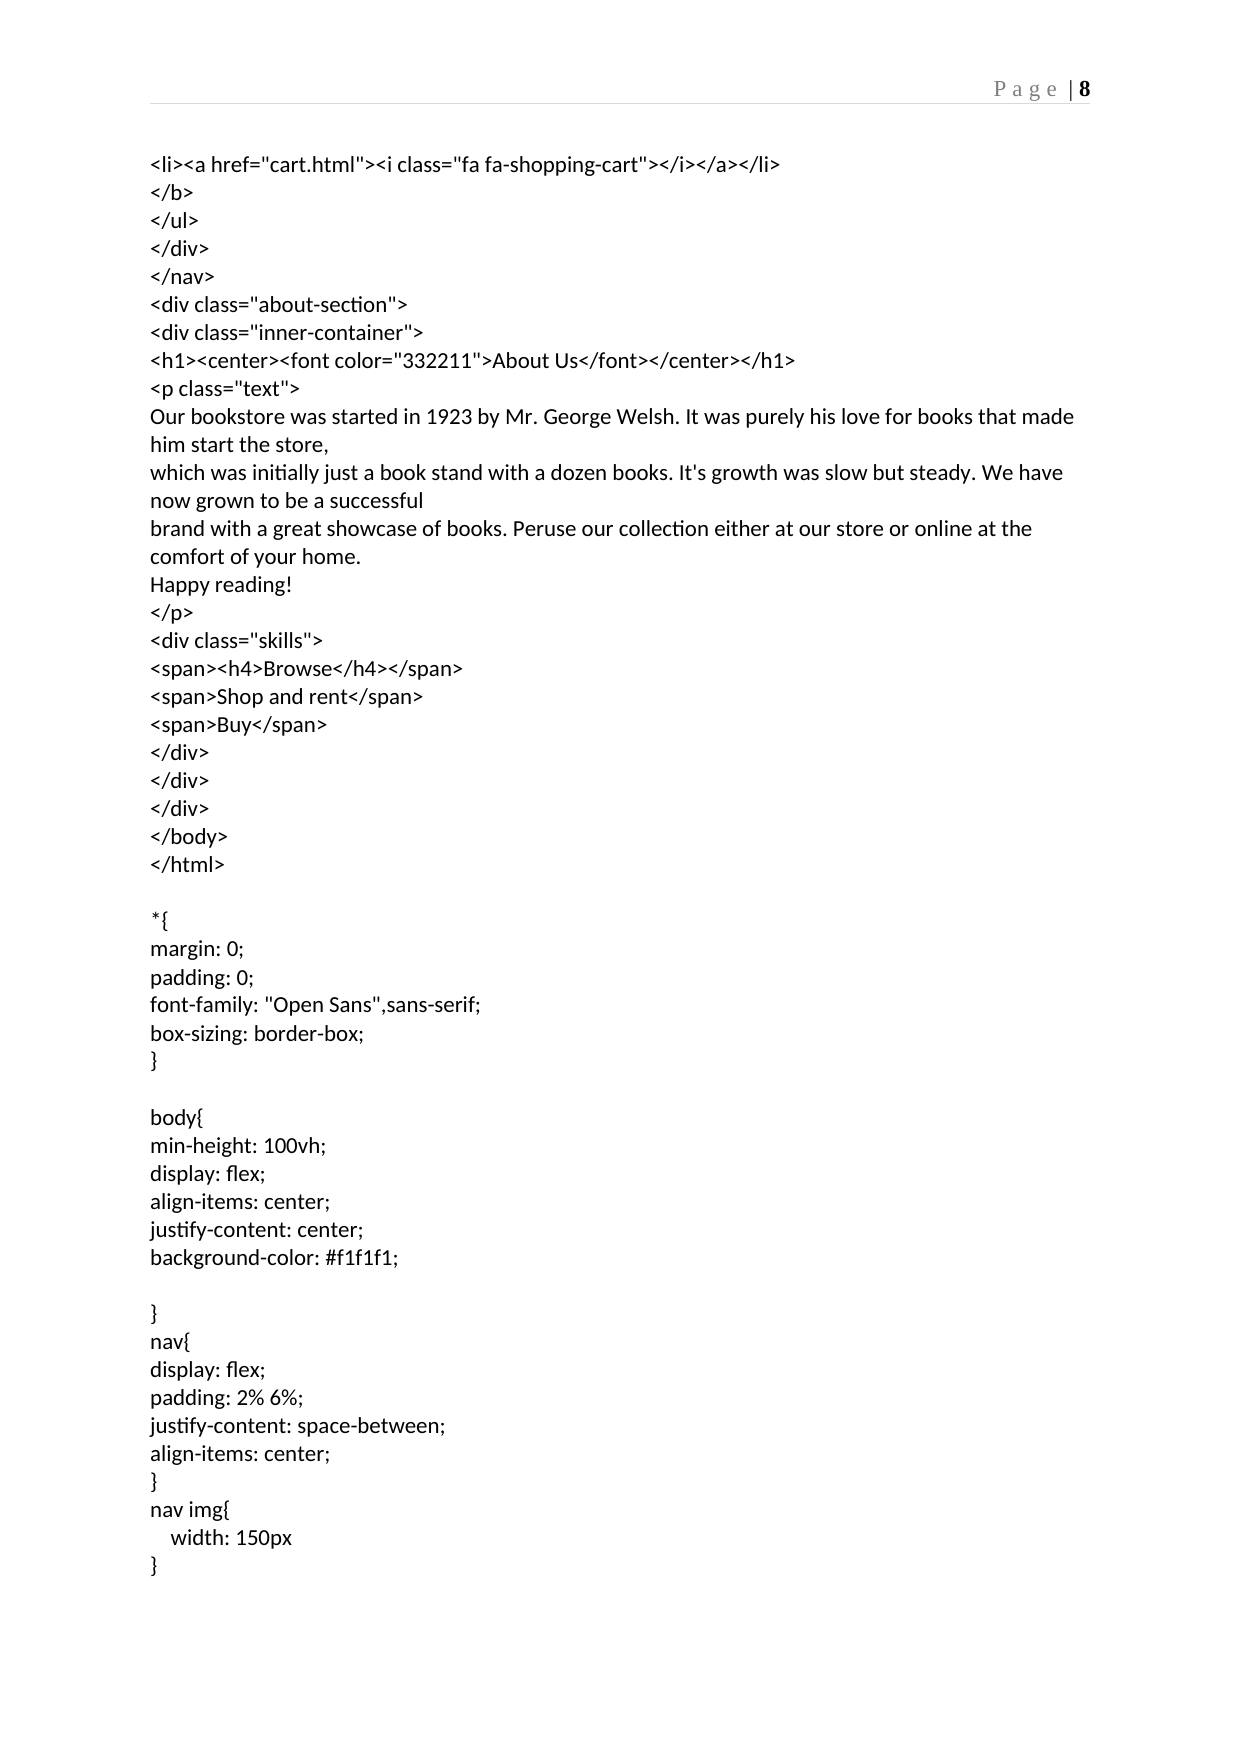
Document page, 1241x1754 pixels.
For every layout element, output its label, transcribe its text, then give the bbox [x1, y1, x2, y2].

text <div class="skills"> [150, 626, 1090, 654]
text *{ [150, 907, 1090, 934]
text which was initially just a book stand with a dozen books. It's growth was slow but steady. We have now grown to be a successful [150, 458, 1090, 514]
text </nav> [150, 262, 1090, 290]
text </ul> [150, 206, 1090, 234]
text align-items: center; [150, 1439, 1090, 1467]
text <p class="text"> [150, 374, 1090, 402]
text font-family: "Open Sans",sans-serif; [150, 991, 1090, 1019]
text align-items: center; [150, 1187, 1090, 1215]
text <span>Shop and rent</span> [150, 682, 1090, 710]
text </body> [150, 822, 1090, 851]
text </b> [150, 178, 1090, 206]
text <span>Buy</span> [150, 710, 1090, 738]
text display: flex; [150, 1159, 1090, 1187]
text Happy reading! [150, 570, 1090, 598]
text brand with a great showcase of books. Peruse our collection either at our store or online at the comfort of your home. [150, 514, 1090, 570]
text justify-content: space-between; [150, 1411, 1090, 1439]
text min-height: 100vh; [150, 1131, 1090, 1159]
text <li><a href="cart.html"><i class="fa fa-shopping-cart"></i></a></li> [150, 150, 1090, 178]
text nav{ [150, 1327, 1090, 1355]
text <span><h4>Browse</h4></span> [150, 654, 1090, 682]
text justify-content: center; [150, 1215, 1090, 1243]
text } [150, 1299, 1090, 1327]
text </p> [150, 598, 1090, 626]
text body{ [150, 1103, 1090, 1131]
text </div> [150, 794, 1090, 822]
text background-color: #f1f1f1; [150, 1243, 1090, 1271]
text box-sizing: border-box; [150, 1019, 1090, 1047]
text margin: 0; [150, 934, 1090, 963]
text Our bookstore was started in 1923 by Mr. George Welsh. It was purely his love for books that made him start the store, [150, 402, 1090, 458]
text <div class="about-section"> [150, 290, 1090, 318]
text padding: 0; [150, 963, 1090, 991]
text <h1><center><font color="332211">About Us</font></center></h1> [150, 346, 1090, 374]
text } [150, 1551, 1090, 1579]
text </div> [150, 234, 1090, 262]
text } [150, 1467, 1090, 1495]
text width: 150px [150, 1523, 1090, 1551]
text display: flex; [150, 1355, 1090, 1383]
text padding: 2% 6%; [150, 1383, 1090, 1411]
text </div> [150, 766, 1090, 794]
text <div class="inner-container"> [150, 318, 1090, 346]
text nav img{ [150, 1495, 1090, 1523]
text } [150, 1047, 1090, 1075]
text </div> [150, 738, 1090, 766]
text </html> [150, 851, 1090, 878]
